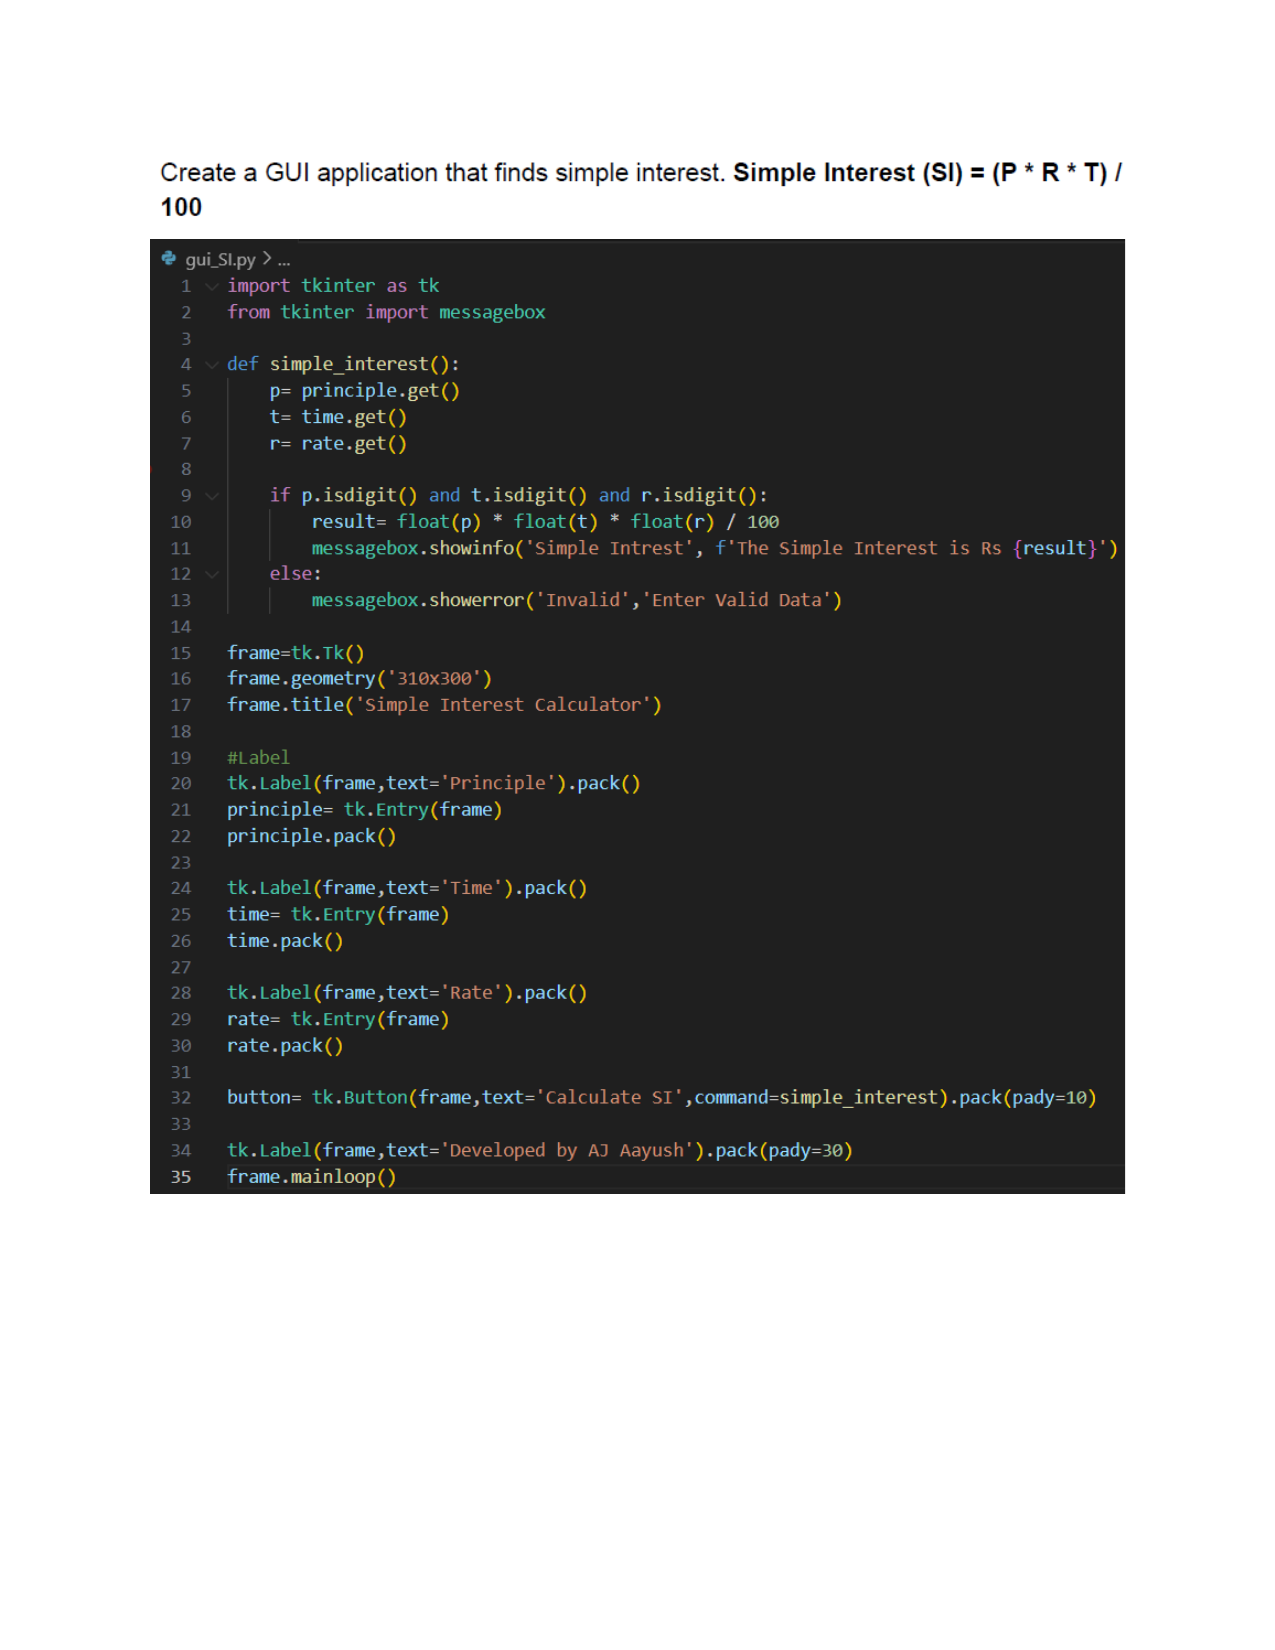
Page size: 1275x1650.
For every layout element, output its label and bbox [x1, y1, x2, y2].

picture [150, 239, 1125, 1194]
picture [150, 150, 1125, 221]
